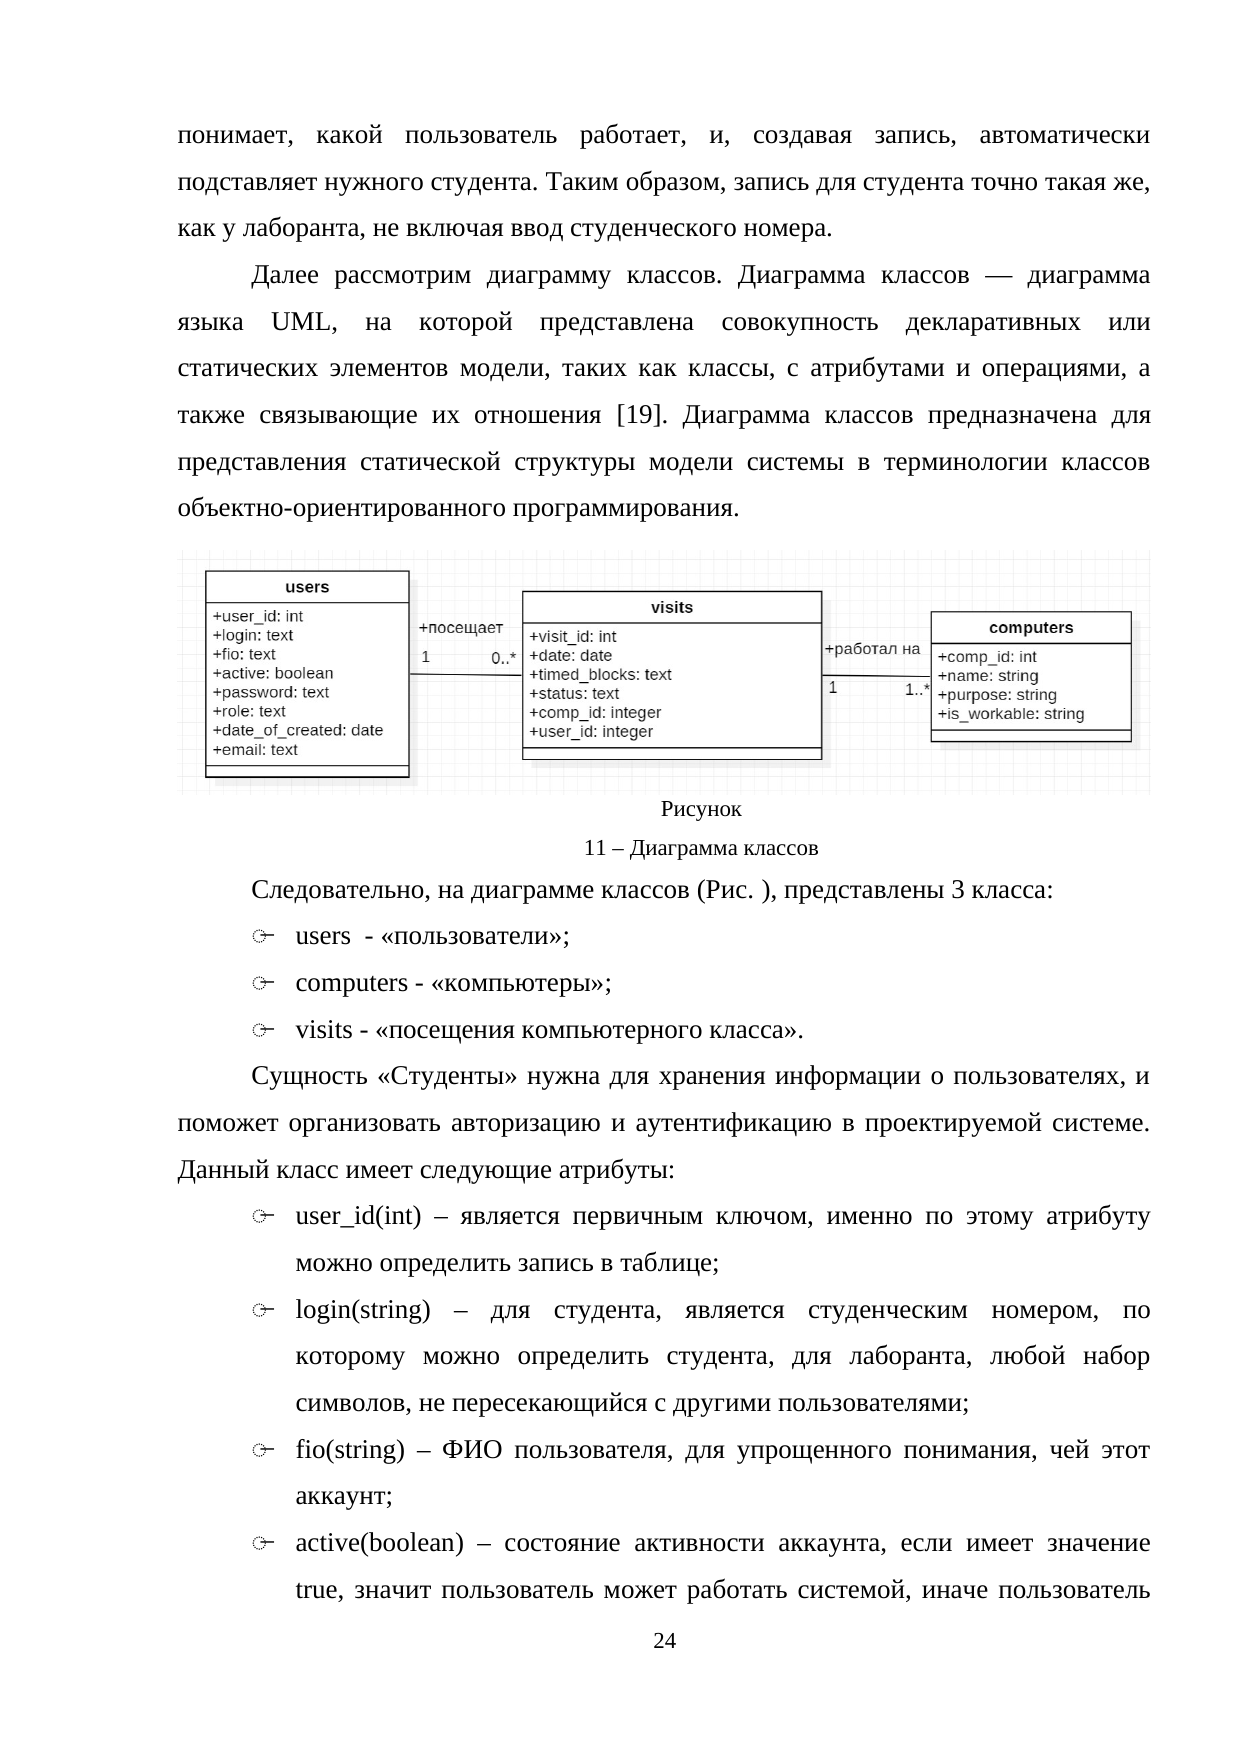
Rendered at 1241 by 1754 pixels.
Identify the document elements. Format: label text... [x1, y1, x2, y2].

text Далее рассмотрим диаграмму классов. Диаграмма классов — диаграмма языка UML, на которой представлена совокупность декларативных или статических элементов модели, таких как классы, с атрибутами и операциями, а также связывающие их отношения [19]. Диаграмма классов предназначена для представления статической структуры модели системы в терминологии классов объектно-ориентированного программирования. [177, 258, 1152, 523]
text Рисунок [177, 795, 1152, 821]
list fio(string) – ФИО пользователя, для упрощенного понимания, чей этот аккаунт; [251, 1433, 1152, 1511]
picture [177, 550, 1151, 795]
text Сущность «Студенты» нужна для хранения информации о пользователях, и поможет организовать авторизацию и аутентификацию в проектируемой системе. Данный класс имеет следующие атрибуты: [177, 1059, 1152, 1184]
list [251, 1526, 1152, 1604]
list users - «пользователи»; [251, 919, 1152, 951]
list computers - «компьютеры»; [251, 966, 1152, 997]
list user_id(int) – является первичным ключом, именно по этому атрибуту можно определить запись в таблице; [251, 1199, 1152, 1277]
list visits - «посещения компьютерного класса». [251, 1013, 1152, 1044]
list login(string) – для студента, является студенческим номером, по которому можно определить студента, для лаборанта, любой набор символов, не пересекающийся с другими пользователями; [251, 1293, 1152, 1417]
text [177, 118, 1152, 243]
text Следовательно, на диаграмме классов (Рис. 11), представлены 3 класса: [177, 873, 1152, 904]
